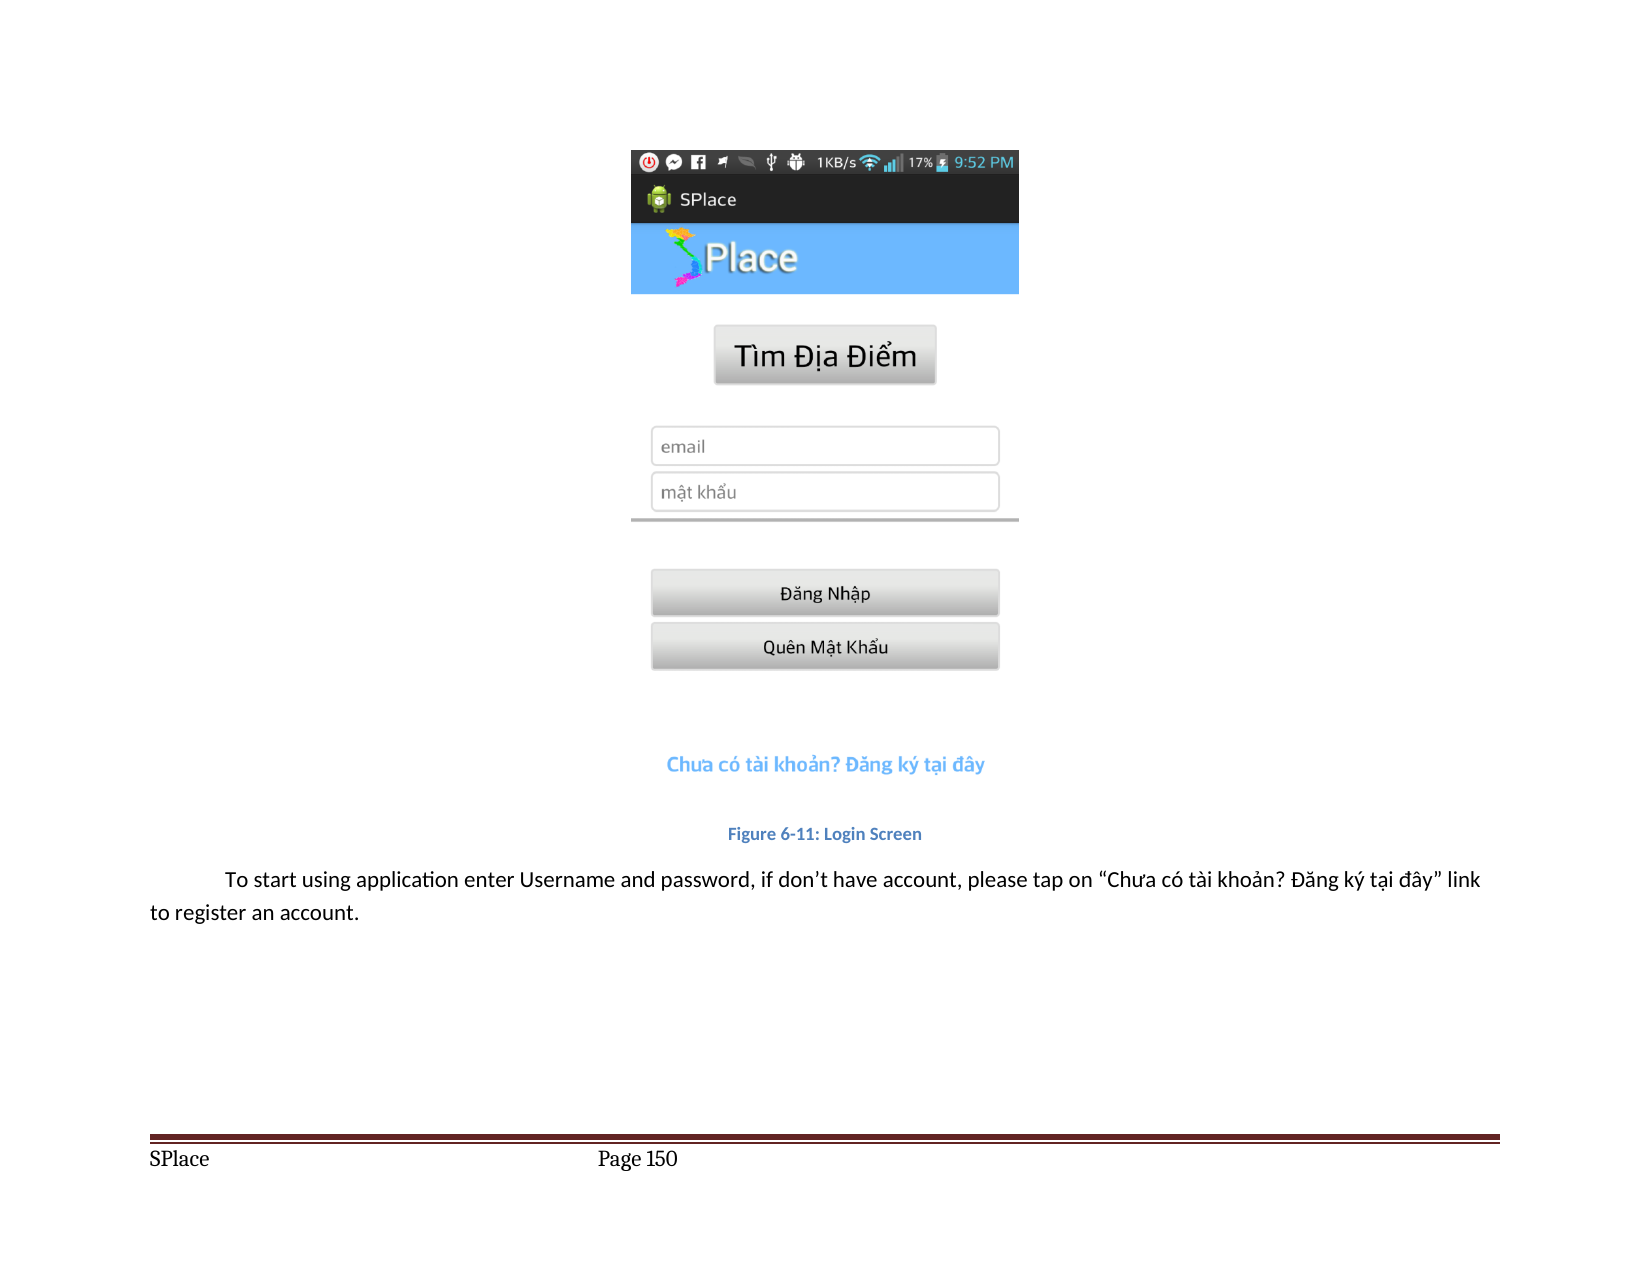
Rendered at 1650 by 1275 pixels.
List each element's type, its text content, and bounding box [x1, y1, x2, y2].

text To start using application enter Username and password, if don’t have account, please tap on “Chưa có tài khoản? Đăng ký tại đây” link to register an account. [150, 866, 1500, 926]
picture [631, 150, 1019, 797]
